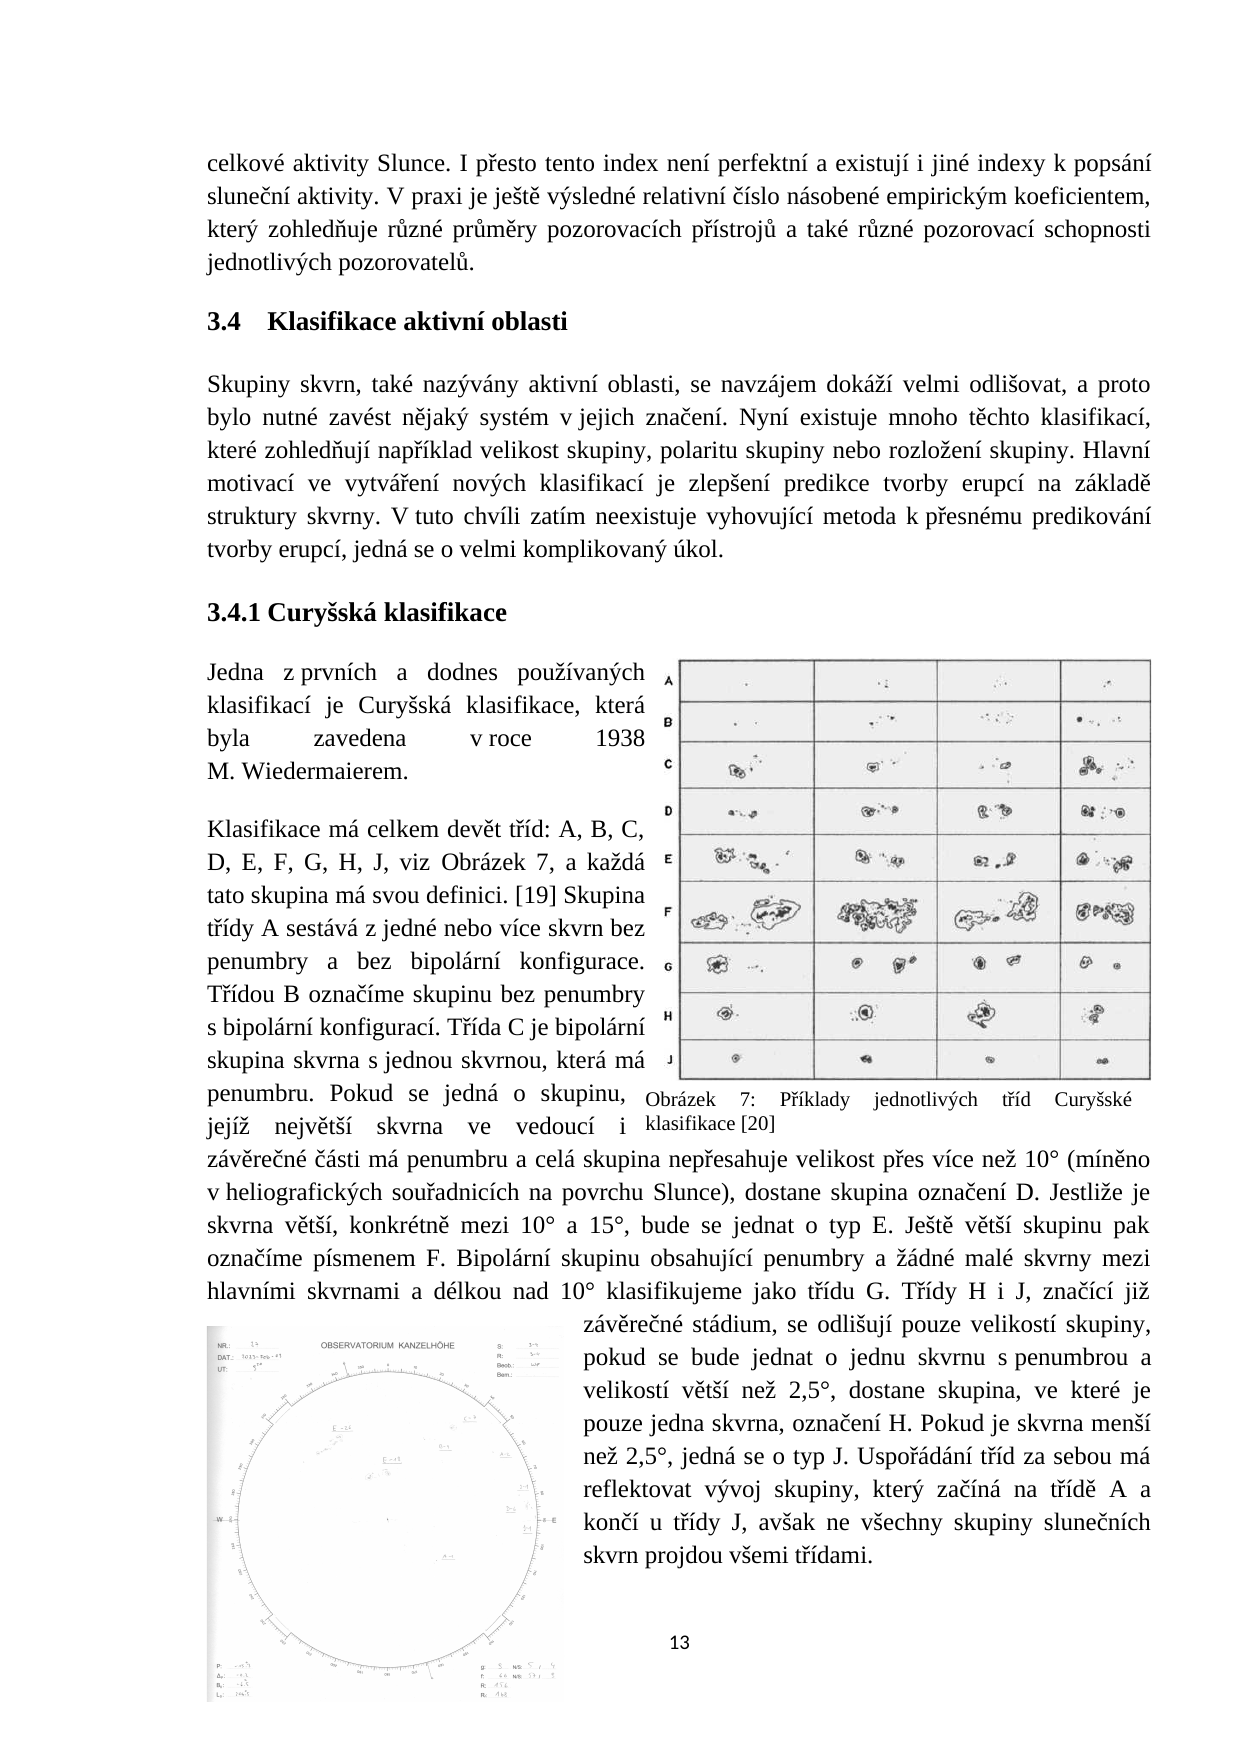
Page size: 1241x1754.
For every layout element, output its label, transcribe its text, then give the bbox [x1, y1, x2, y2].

text Jedna z prvních a dodnes používaných klasifikací je Curyšská klasifikace, která byla zavedena v roce 1938 M. Wiedermaierem. [207, 657, 1152, 785]
text Skupiny skvrn, také nazývány aktivní oblasti, se navzájem dokáží velmi odlišovat, a proto bylo nutné zavést nějaký systém v jejich značení. Nyní existuje mnoho těchto klasifikací, které zohledňují například velikost skupiny, polaritu skupiny nebo rozložení skupiny. Hlavní motivací ve vytváření nových klasifikací je zlepšení predikce tvorby erupcí na základě struktury skvrny. V tuto chvíli zatím neexistuje vyhovující metoda k přesnému predikování tvorby erupcí, jedná se o velmi komplikovaný úkol. [207, 369, 1152, 563]
text Klasifikace má celkem devět tříd: A, B, C, D, E, F, G, H, J, viz Obrázek 7, a každá tato skupina má svou definici. [19] Skupina třídy A sestává z jedné nebo více skvrn bez penumbry a bez bipolární konfigurace. Třídou B označíme skupinu bez penumbry s bipolární konfigurací. Třída C je bipolární skupina skvrna s jednou skvrnou, která má penumbru. Pokud se jedná o skupinu, jejíž největší skvrna ve vedoucí i závěrečné části má penumbru a celá skupina nepřesahuje velikost přes více než 10° (míněno v heliografických souřadnicích na povrchu Slunce), dostane skupina označení D. Jestliže je skvrna větší, konkrétně mezi 10° a 15°, bude se jednat o typ E. Ještě větší skupinu pak označíme písmenem F. Bipolární skupinu obsahující penumbry a žádné malé skvrny mezi hlavními skvrnami a délkou nad 10° klasifikujeme jako třídu G. Třídy H i J, značící již závěrečné stádium, se odlišují pouze velikostí skupiny, pokud se bude jednat o jednu skvrnu s penumbrou a velikostí větší než 2,5°, dostane skupina, ve které je pouze jedna skvrna, označení H. Pokud je skvrna menší než 2,5°, jedná se o typ J. Uspořádání tříd za sebou má reflektovat vývoj skupiny, který začíná na třídě A a končí u třídy J, avšak ne všechny skupiny slunečních skvrn projdou všemi třídami. [207, 814, 1152, 1569]
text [207, 148, 1152, 276]
subtitle Klasifikace aktivní oblasti [207, 305, 1152, 336]
subtitle Curyšská klasifikace [207, 597, 1152, 628]
picture [206, 1326, 565, 1702]
picture [664, 658, 1152, 1081]
